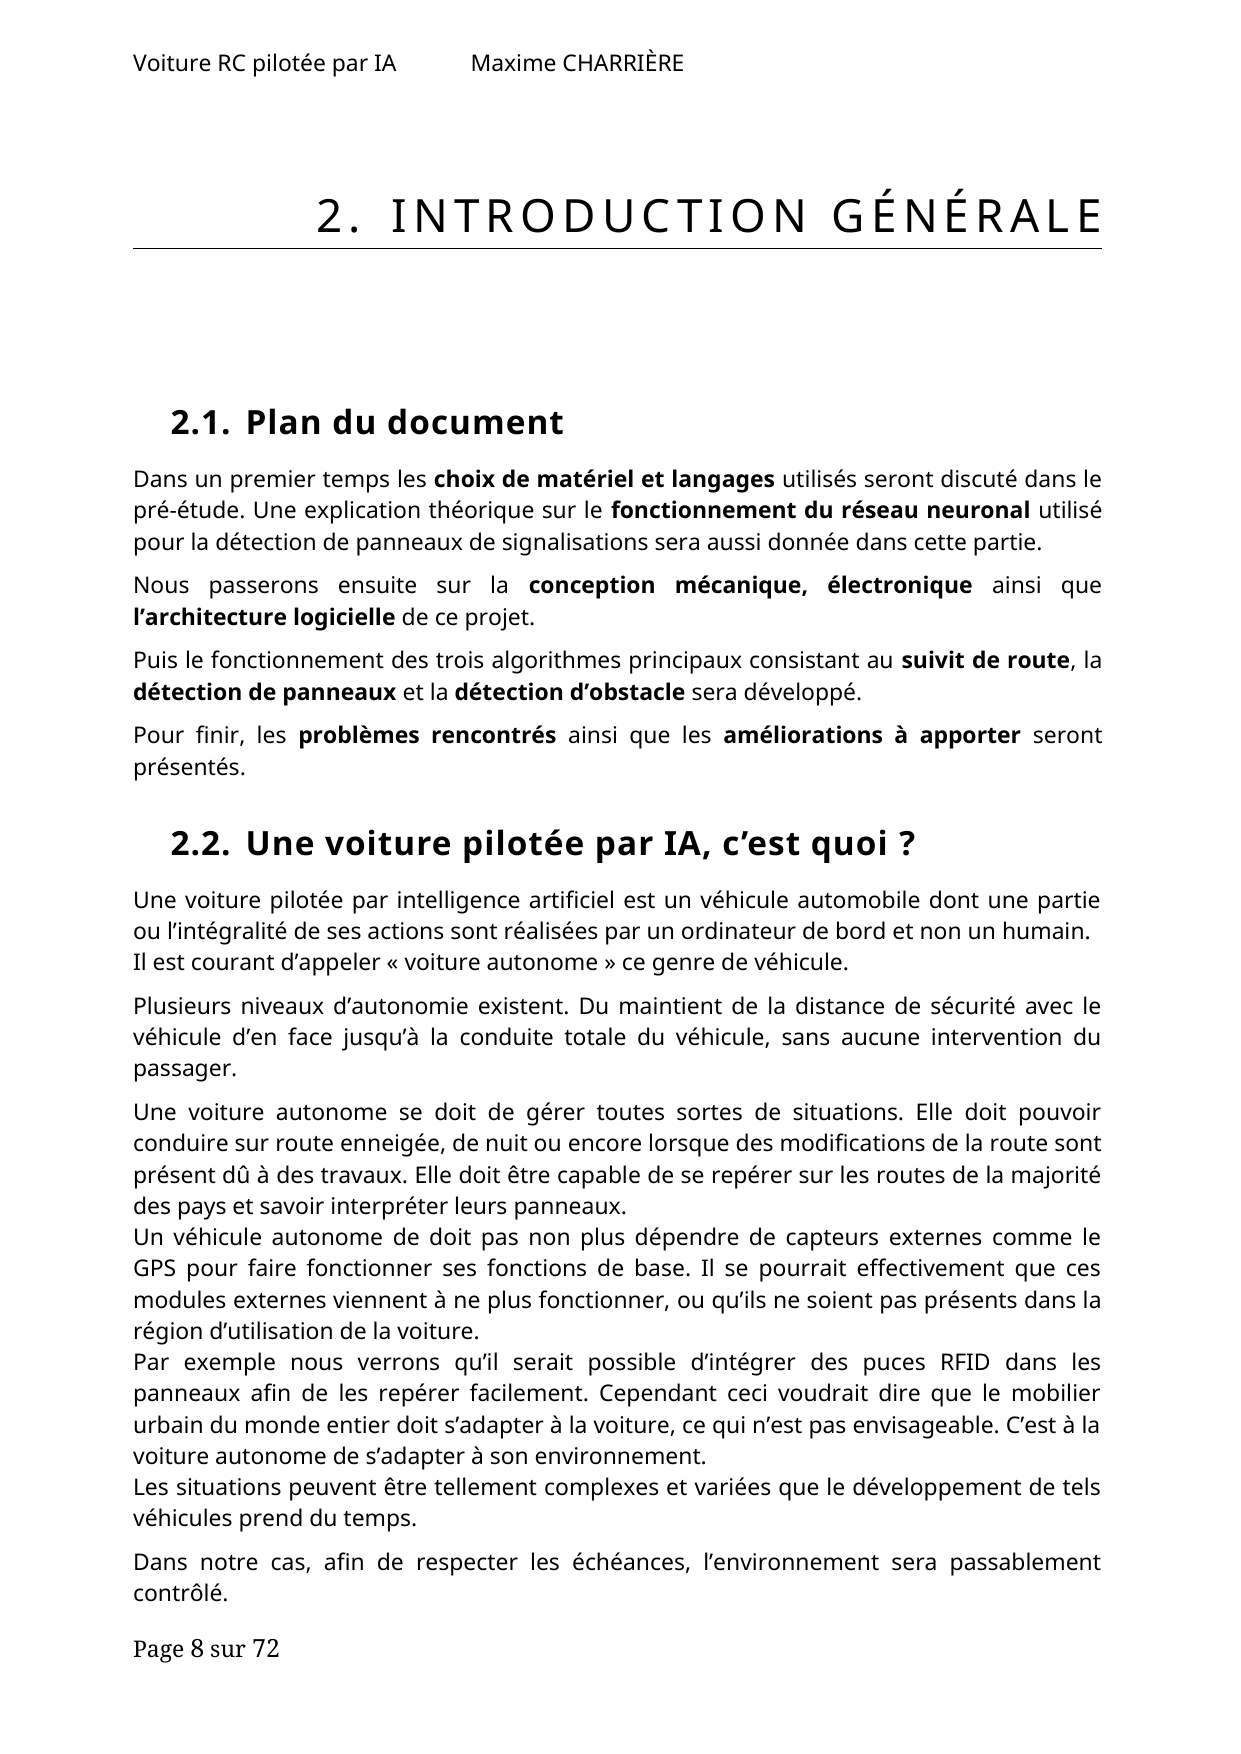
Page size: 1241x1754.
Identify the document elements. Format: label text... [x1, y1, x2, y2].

subtitle Plan du document [170, 399, 1102, 444]
text Dans un premier temps les choix de matériel et langages utilisés seront discuté dans le pré-étude. Une explication théorique sur le fonctionnement du réseau neuronal utilisé pour la détection de panneaux de signalisations sera aussi donnée dans cette partie. [133, 463, 1102, 557]
text Il est courant d’appeler « voiture autonome » ce genre de véhicule. [133, 946, 1102, 977]
text Pour finir, les problèmes rencontrés ainsi que les améliorations à apporter seront présentés. [133, 719, 1102, 782]
text Un véhicule autonome de doit pas non plus dépendre de capteurs externes comme le GPS pour faire fonctionner ses fonctions de base. Il se pourrait effectivement que ces modules externes viennent à ne plus fonctionner, ou qu’ils ne soient pas présents dans la région d’utilisation de la voiture. [133, 1221, 1102, 1346]
subtitle introduction générale [133, 183, 1102, 248]
text Par exemple nous verrons qu’il serait possible d’intégrer des puces RFID dans les panneaux afin de les repérer facilement. Cependant ceci voudrait dire que le mobilier urbain du monde entier doit s’adapter à la voiture, ce qui n’est pas envisageable. C’est à la voiture autonome de s’adapter à son environnement. [133, 1346, 1102, 1471]
text Dans notre cas, afin de respecter les échéances, l’environnement sera passablement contrôlé. [133, 1546, 1102, 1608]
text Une voiture autonome se doit de gérer toutes sortes de situations. Elle doit pouvoir conduire sur route enneigée, de nuit ou encore lorsque des modifications de la route sont présent dû à des travaux. Elle doit être capable de se repérer sur les routes de la majorité des pays et savoir interpréter leurs panneaux. [133, 1096, 1102, 1221]
text Les situations peuvent être tellement complexes et variées que le développement de tels véhicules prend du temps. [133, 1471, 1102, 1533]
text Plusieurs niveaux d’autonomie existent. Du maintient de la distance de sécurité avec le véhicule d’en face jusqu’à la conduite totale du véhicule, sans aucune intervention du passager. [133, 990, 1102, 1083]
text Puis le fonctionnement des trois algorithmes principaux consistant au suivit de route, la détection de panneaux et la détection d’obstacle sera développé. [133, 644, 1102, 707]
text Nous passerons ensuite sur la conception mécanique, électronique ainsi que l’architecture logicielle de ce projet. [133, 569, 1102, 632]
subtitle Une voiture pilotée par IA, c’est quoi ? [170, 819, 1102, 865]
text Une voiture pilotée par intelligence artificiel est un véhicule automobile dont une partie ou l’intégralité de ses actions sont réalisées par un ordinateur de bord et non un humain. [133, 883, 1102, 946]
